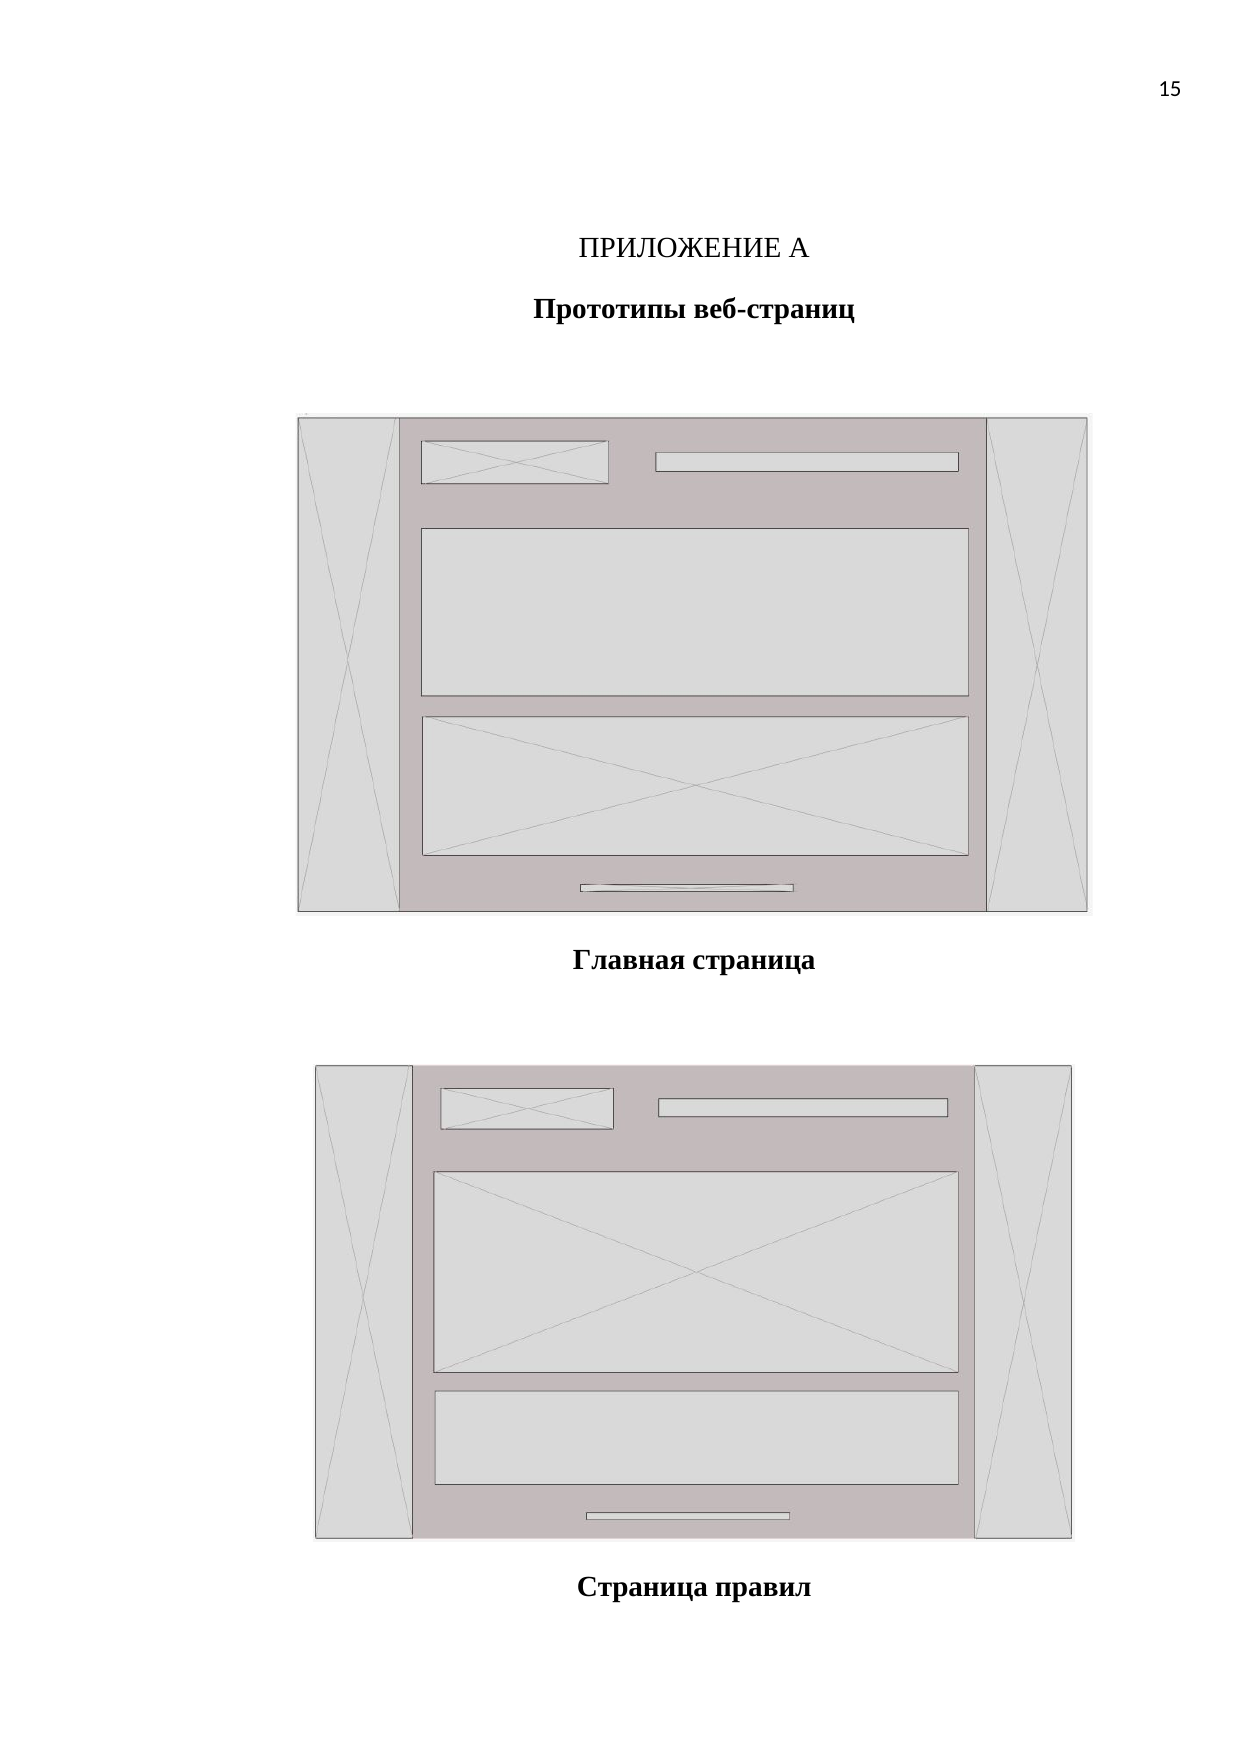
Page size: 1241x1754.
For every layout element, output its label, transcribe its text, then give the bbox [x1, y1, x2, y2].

text Прототипы веб-страниц [133, 291, 1181, 325]
picture [312, 1064, 1076, 1542]
text Страница правил [133, 1569, 1181, 1602]
picture [295, 413, 1093, 916]
text Главная страница [133, 942, 1181, 976]
text ПРИЛОЖЕНИЕ А [133, 230, 1181, 264]
